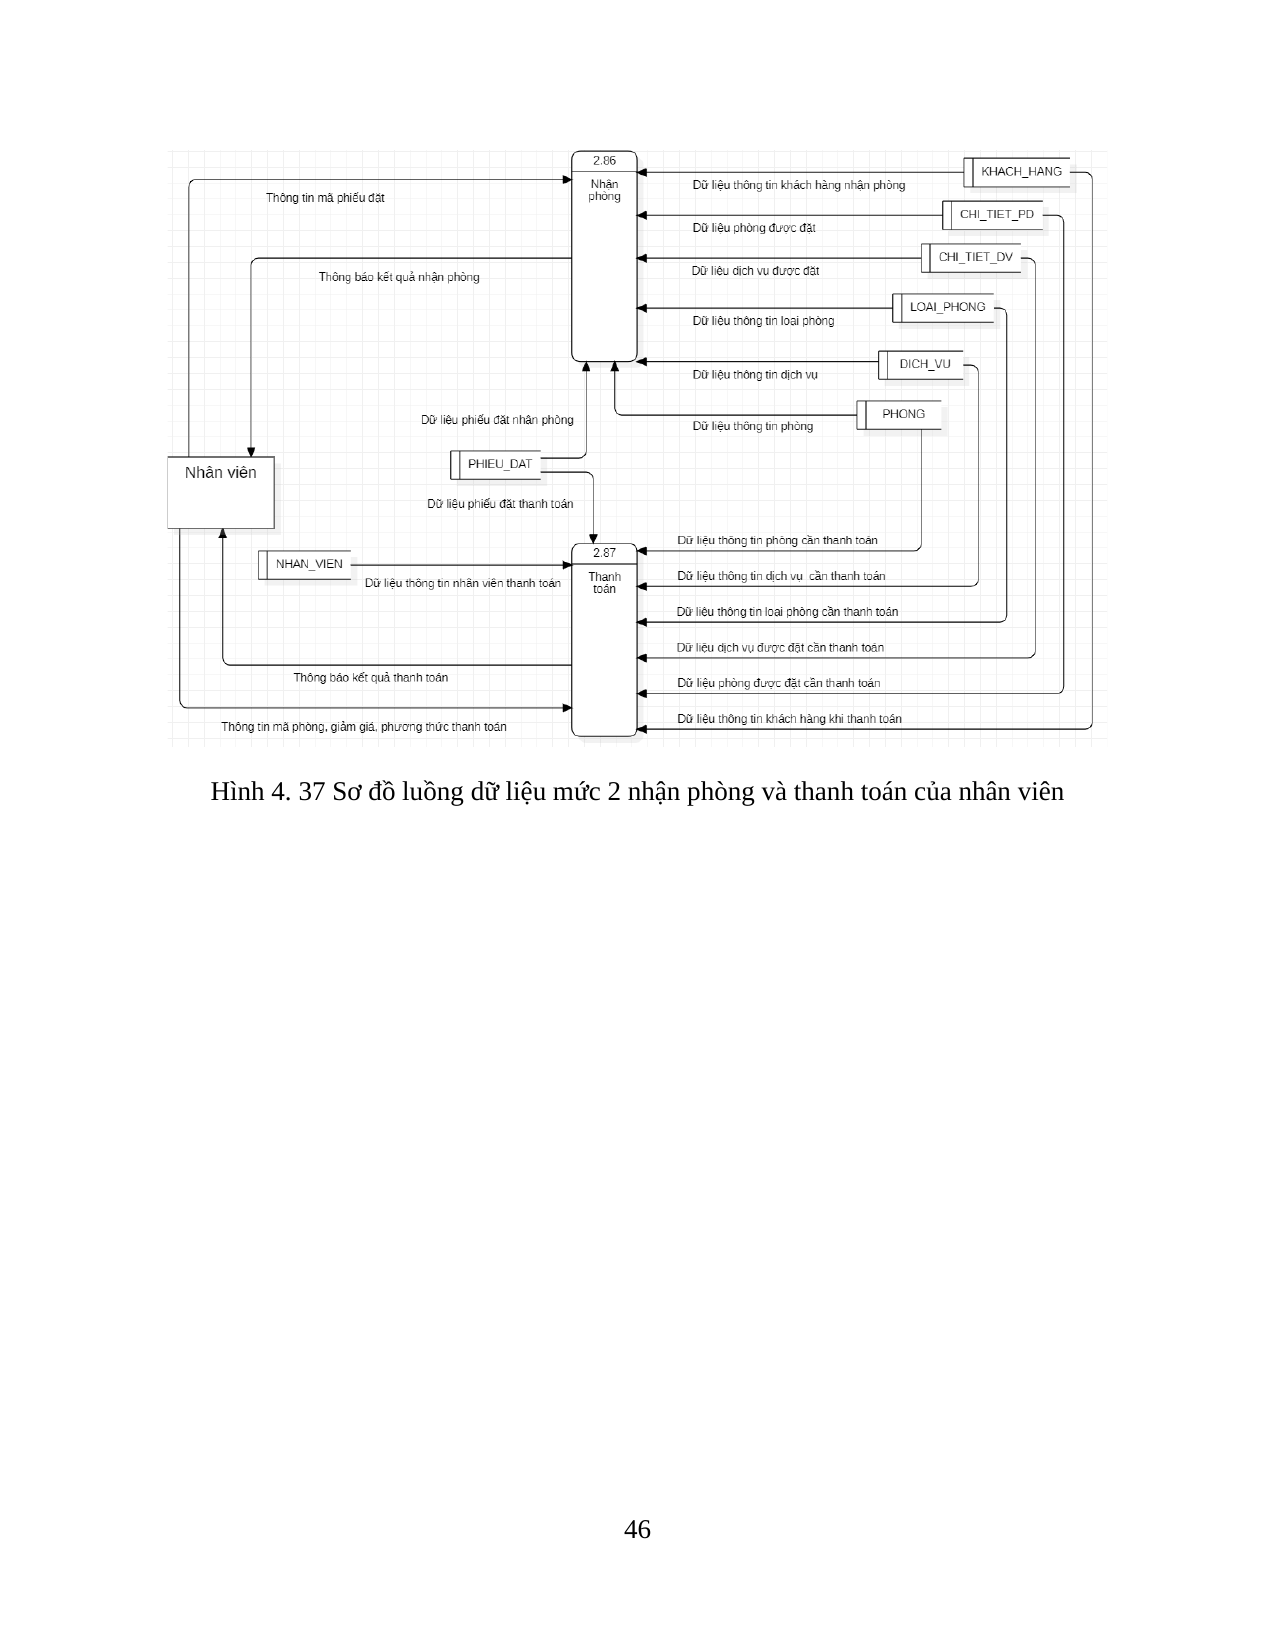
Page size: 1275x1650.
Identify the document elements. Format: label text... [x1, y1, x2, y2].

picture [167, 150, 1108, 747]
text Hình 4. 37 Sơ đồ luồng dữ liệu mức 2 nhận phòng và thanh toán của nhân viên [150, 775, 1125, 806]
